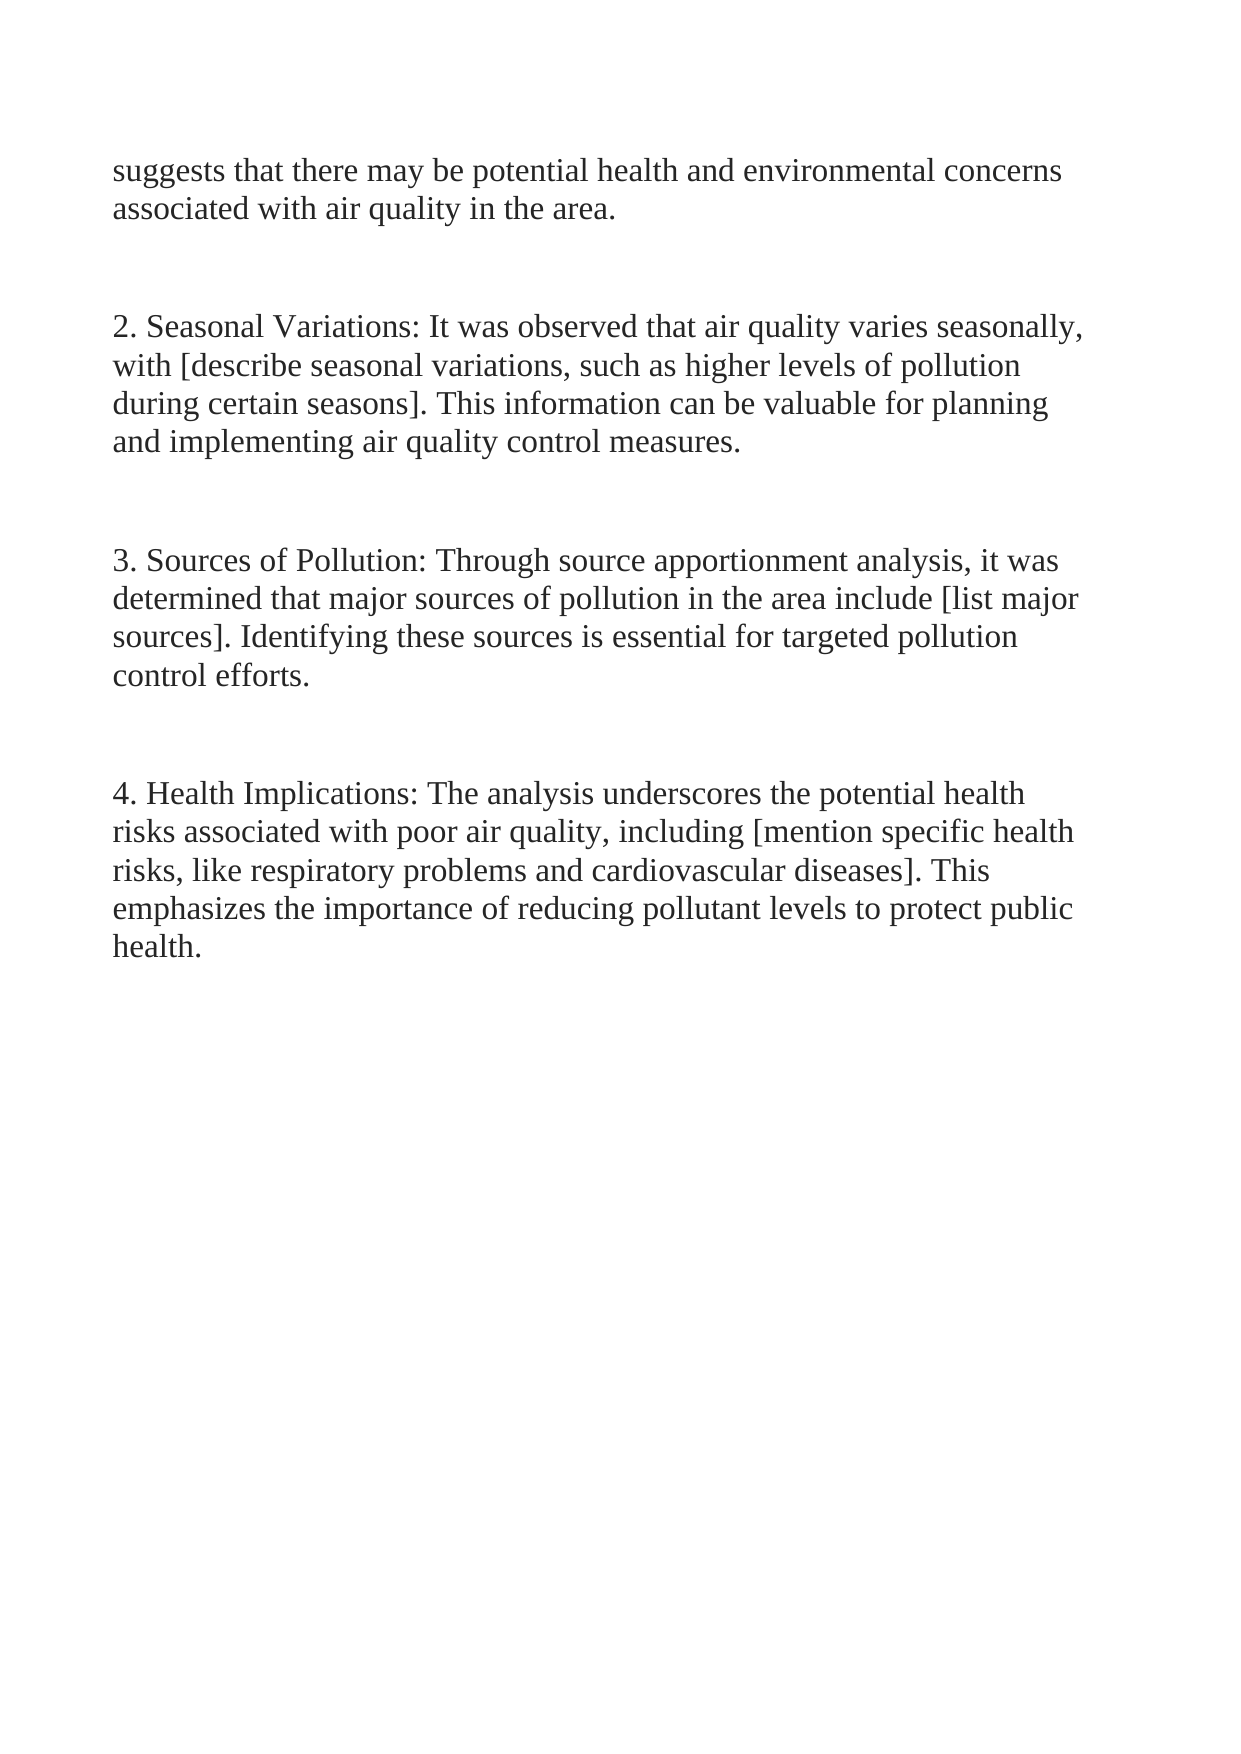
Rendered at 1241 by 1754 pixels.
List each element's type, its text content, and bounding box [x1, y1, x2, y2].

text 4. Health Implications: The analysis underscores the potential health risks associated with poor air quality, including [mention specific health risks, like respiratory problems and cardiovascular diseases]. This emphasizes the importance of reducing pollutant levels to protect public health. [112, 773, 1090, 965]
text 2. Seasonal Variations: It was observed that air quality varies seasonally, with [describe seasonal variations, such as higher levels of pollution during certain seasons]. This information can be valuable for planning and implementing air quality control measures. [112, 307, 1090, 460]
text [112, 150, 1090, 227]
text 3. Sources of Pollution: Through source apportionment analysis, it was determined that major sources of pollution in the area include [list major sources]. Identifying these sources is essential for targeted pollution control efforts. [112, 540, 1090, 693]
